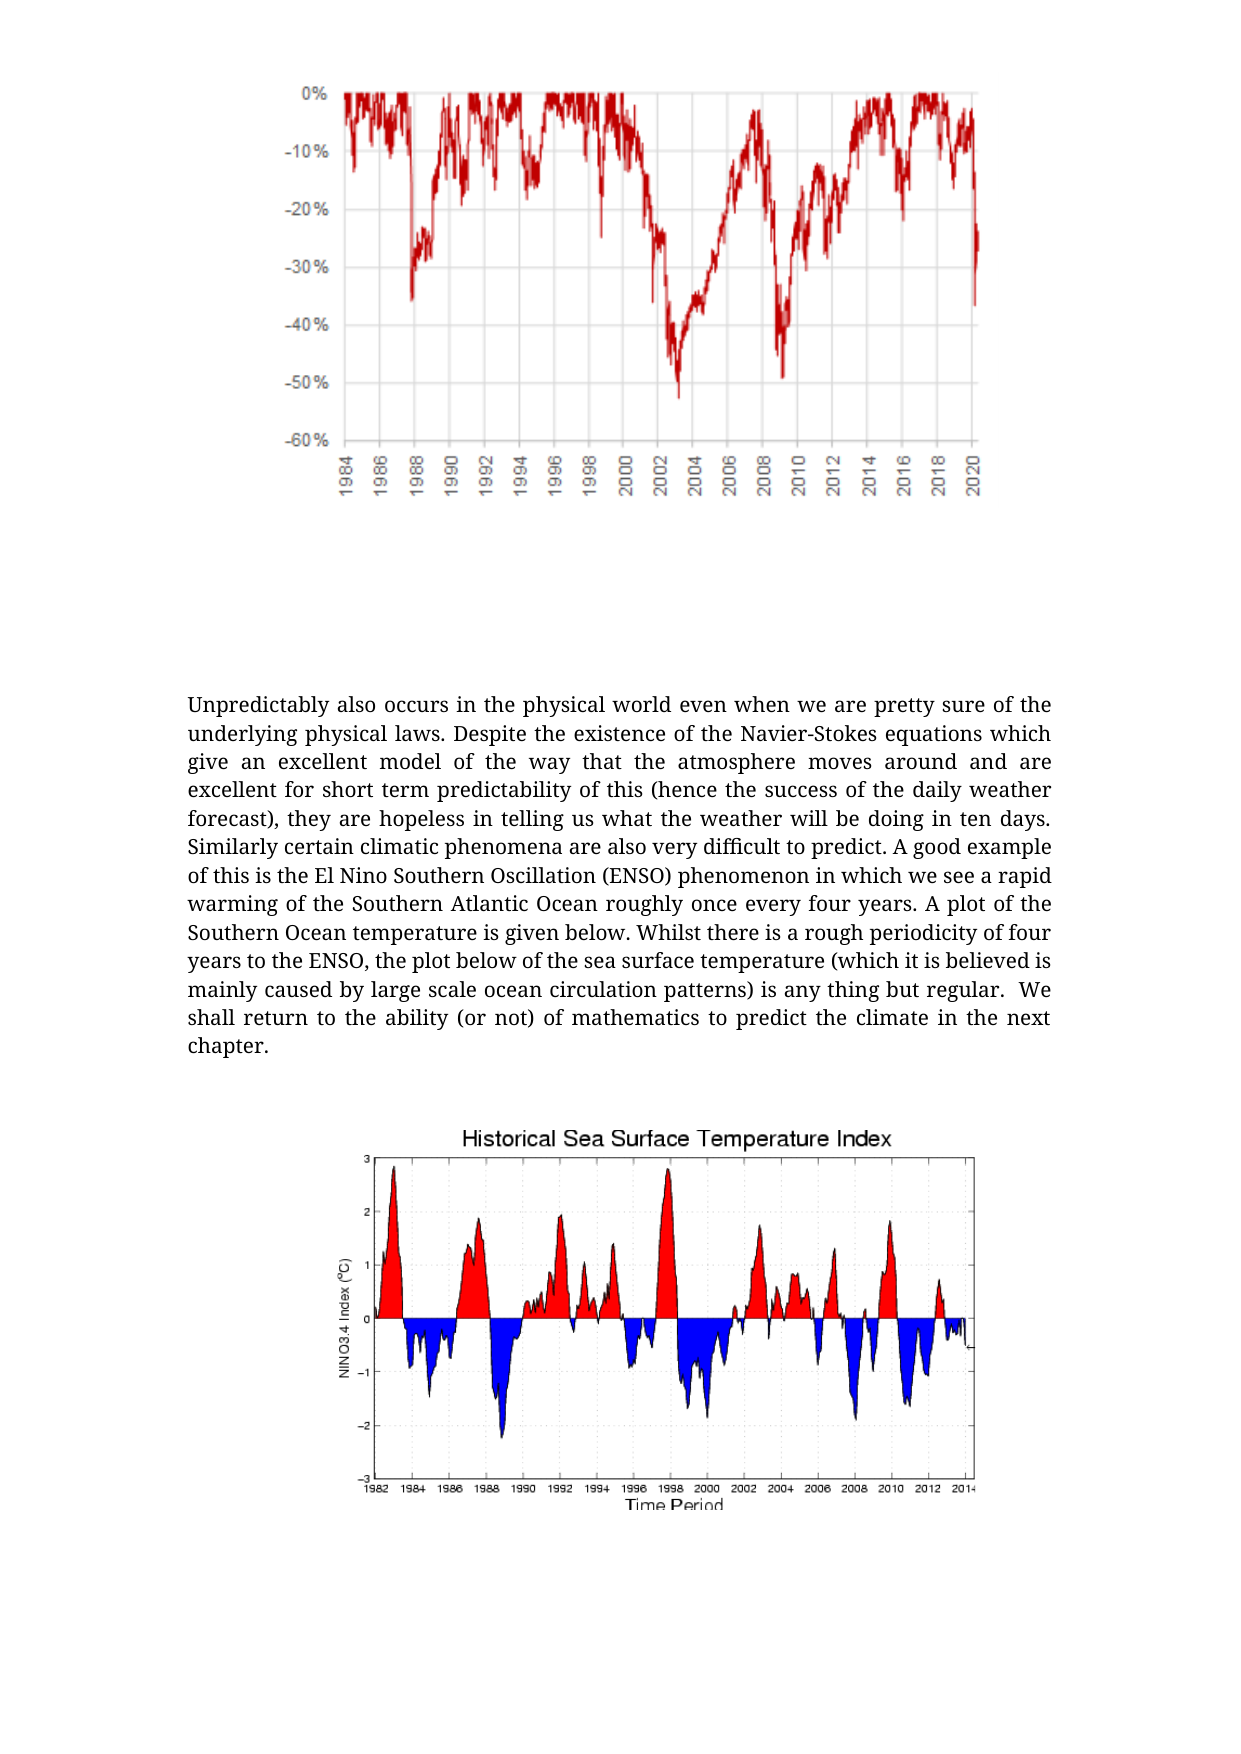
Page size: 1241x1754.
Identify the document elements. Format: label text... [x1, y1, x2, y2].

picture [272, 72, 999, 508]
picture [337, 1130, 975, 1510]
text Unpredictably also occurs in the physical world even when we are pretty sure of the underlying physical laws. Despite the existence of the Navier-Stokes equations which give an excellent model of the way that the atmosphere moves around and are excellent for short term predictability of this (hence the success of the daily weather forecast), they are hopeless in telling us what the weather will be doing in ten days. Similarly certain climatic phenomena are also very difficult to predict. A good example of this is the El Nino Southern Oscillation (ENSO) phenomenon in which we see a rapid warming of the Southern Atlantic Ocean roughly once every four years. A plot of the Southern Ocean temperature is given below. Whilst there is a rough periodicity of four years to the ENSO, the plot below of the sea surface temperature (which it is believed is mainly caused by large scale ocean circulation patterns) is any thing but regular. We shall return to the ability (or not) of mathematics to predict the climate in the next chapter. [187, 690, 1053, 1060]
